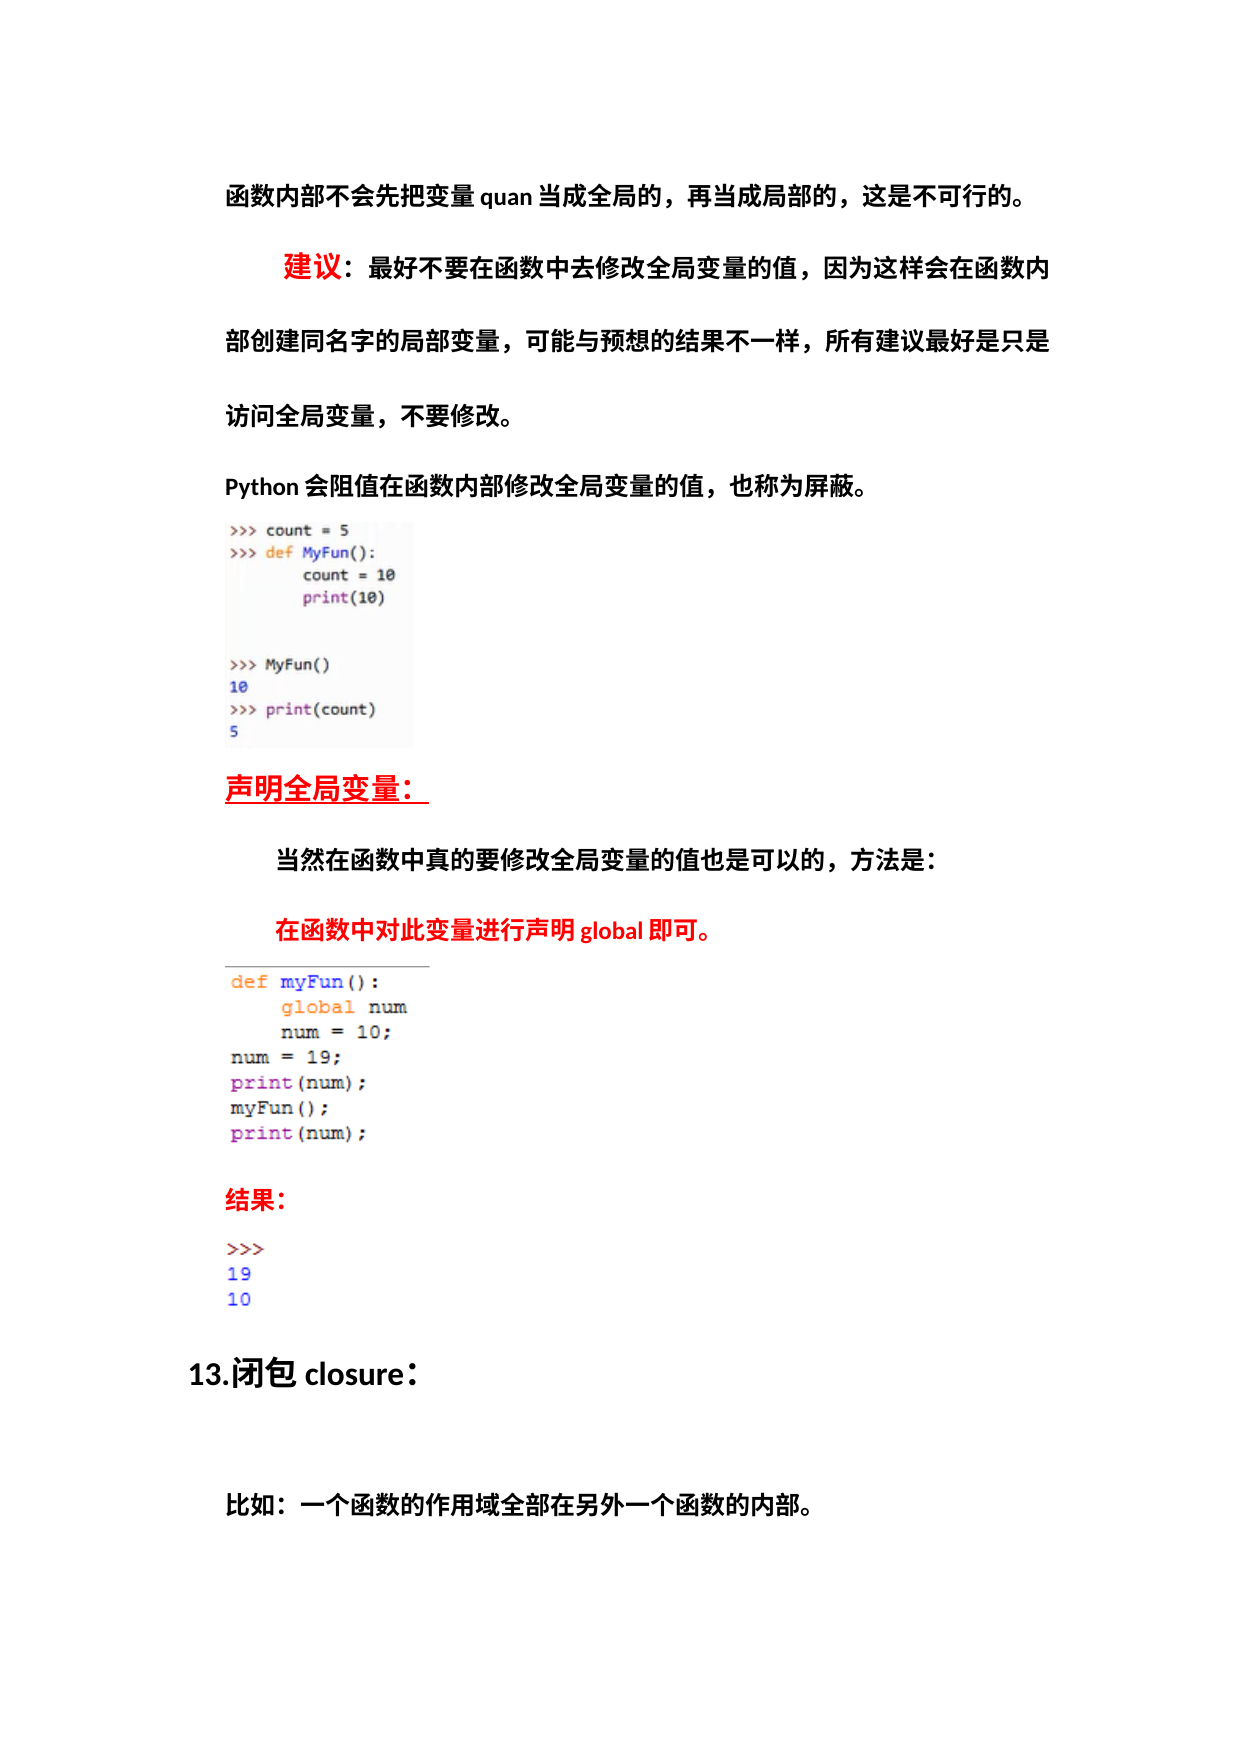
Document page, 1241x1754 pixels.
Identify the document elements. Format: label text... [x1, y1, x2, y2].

picture [225, 1236, 282, 1309]
subtitle 闭包closure： [187, 1338, 1053, 1403]
list Python会阻值在函数内部修改全局变量的值，也称为屏蔽。 [225, 452, 1053, 517]
list 当然在函数中真的要修改全局变量的值也是可以的，方法是： [225, 826, 1053, 891]
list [225, 162, 1053, 227]
list 结果： [225, 1166, 1053, 1231]
picture [225, 966, 430, 1144]
list 声明全局变量： [225, 754, 1053, 819]
picture [225, 522, 414, 748]
list 建议：最好不要在函数中去修改全局变量的值，因为这样会在函数内部创建同名字的局部变量，可能与预想的结果不一样，所有建议最好是只是访问全局变量，不要修改。 [225, 232, 1053, 447]
list 比如：一个函数的作用域全部在另外一个函数的内部。 [225, 1471, 1053, 1536]
list 在函数中对此变量进行声明global即可。 [225, 896, 1053, 961]
